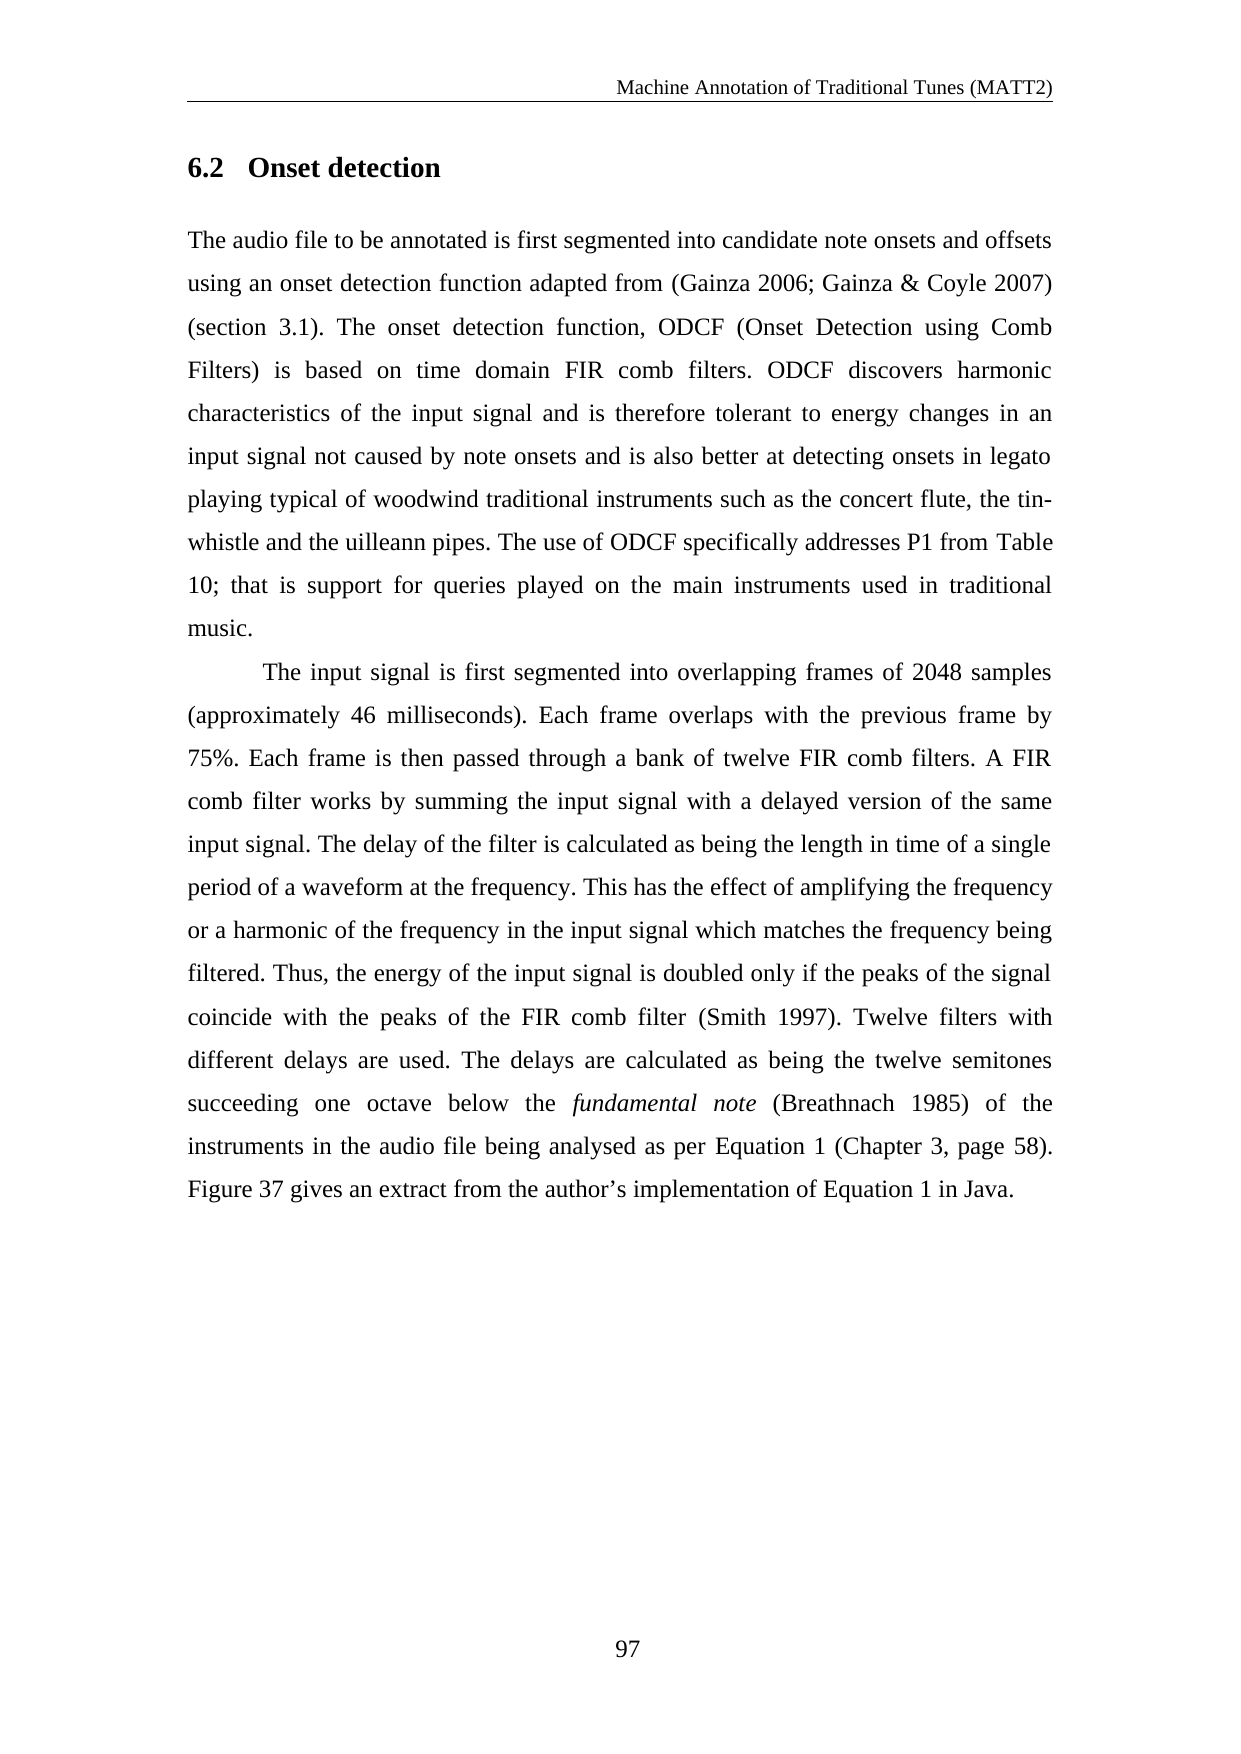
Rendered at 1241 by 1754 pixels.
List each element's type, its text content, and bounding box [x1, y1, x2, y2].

subtitle Onset detection [187, 150, 1053, 183]
text The audio file to be annotated is first segmented into candidate note onsets and offsets using an onset detection function adapted from (Gainza 2006; Gainza & Coyle 2007) (section 3.1). The onset detection function, ODCF (Onset Detection using Comb Filters) is based on time domain FIR comb filters. ODCF discovers harmonic characteristics of the input signal and is therefore tolerant to energy changes in an input signal not caused by note onsets and is also better at detecting onsets in legato playing typical of woodwind traditional instruments such as the concert flute, the tin-whistle and the uilleann pipes. The use of ODCF specifically addresses P1 from Table 10; that is support for queries played on the main instruments used in traditional music. [187, 225, 1053, 642]
text The input signal is first segmented into overlapping frames of 2048 samples (approximately 46 milliseconds). Each frame overlaps with the previous frame by 75%. Each frame is then passed through a bank of twelve FIR comb filters. A FIR comb filter works by summing the input signal with a delayed version of the same input signal. The delay of the filter is calculated as being the length in time of a single period of a waveform at the frequency. This has the effect of amplifying the frequency or a harmonic of the frequency in the input signal which matches the frequency being filtered. Thus, the energy of the input signal is doubled only if the peaks of the signal coincide with the peaks of the FIR comb filter (Smith 1997). Twelve filters with different delays are used. The delays are calculated as being the twelve semitones succeeding one octave below the fundamental note (Breathnach 1985) of the instruments in the audio file being analysed as per Equation 1 (Chapter 3, page 58). Figure 37 gives an extract from the author’s implementation of Equation 1 in Java. [187, 657, 1053, 1203]
